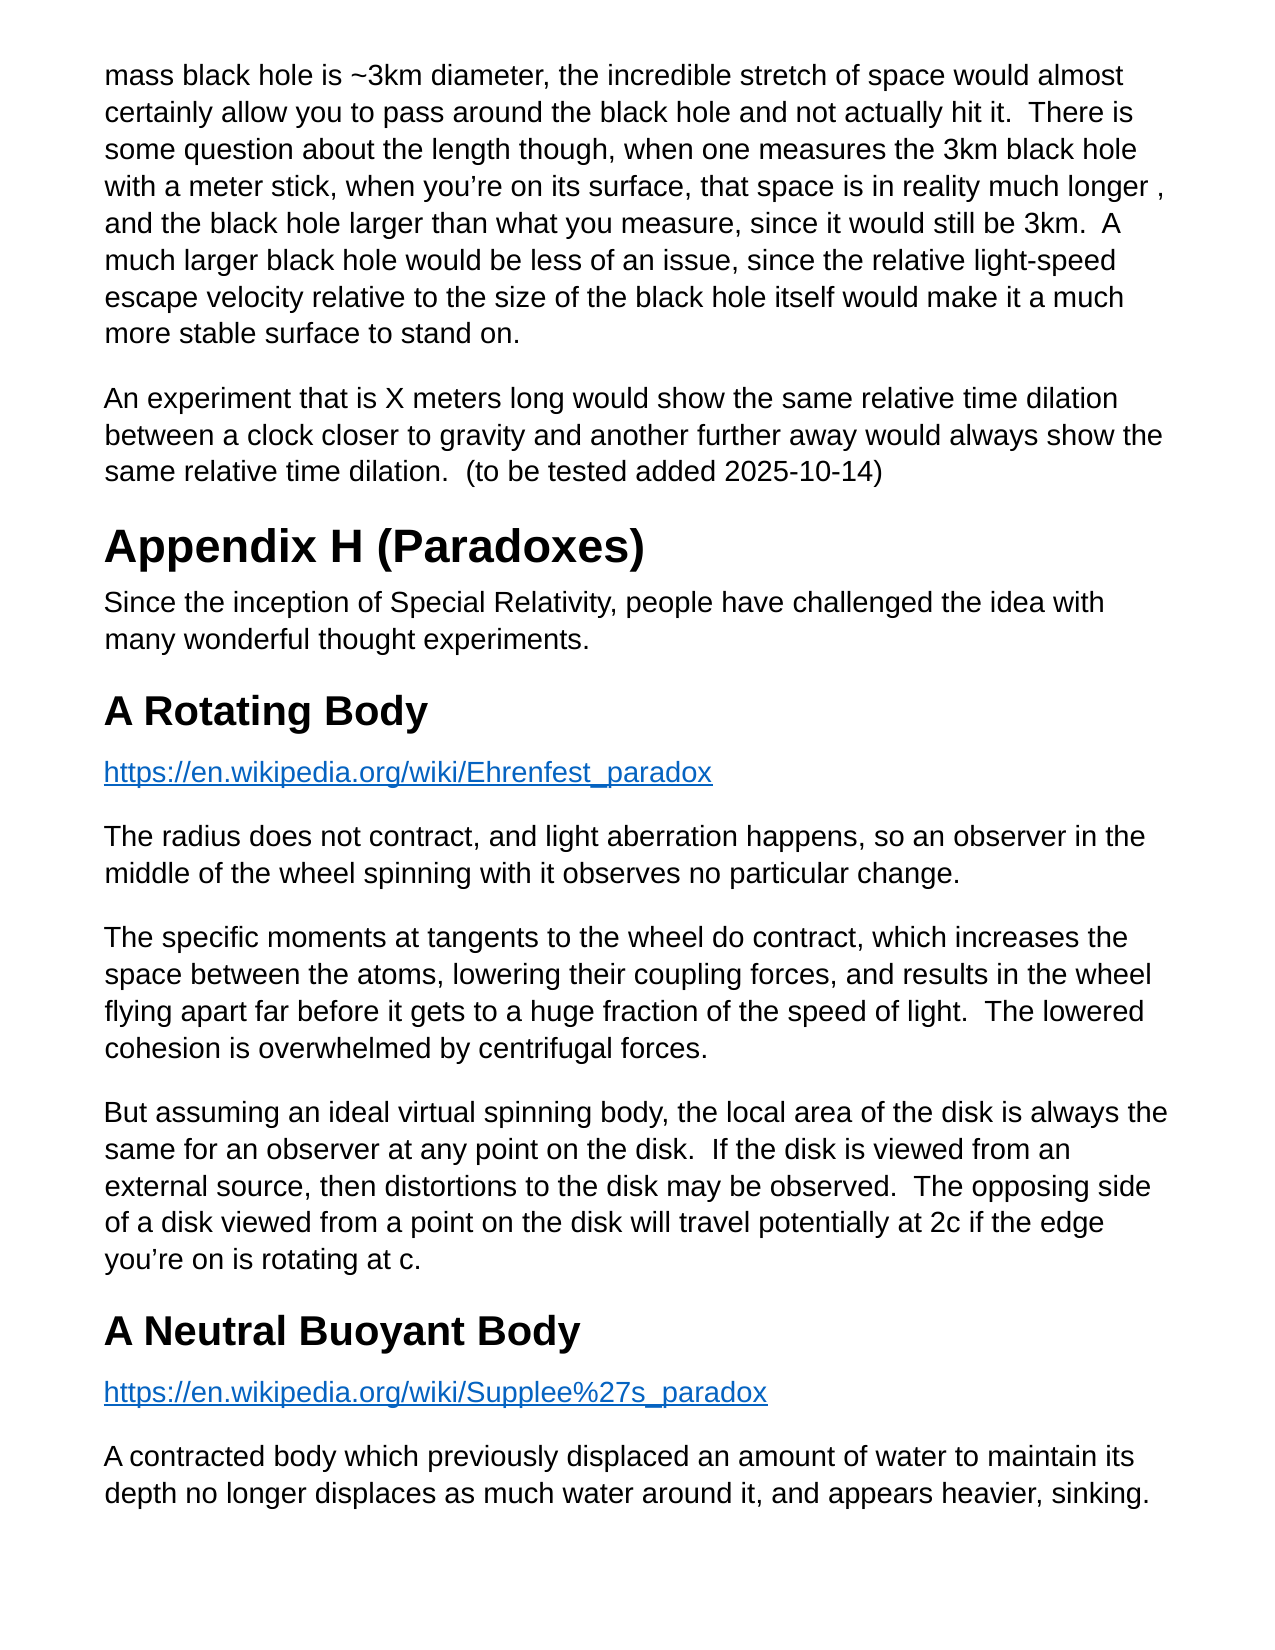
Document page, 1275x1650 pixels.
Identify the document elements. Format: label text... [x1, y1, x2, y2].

text An experiment that is X meters long would show the same relative time dilation between a clock closer to gravity and another further away would always show the same relative time dilation. (to be tested added 2025-10-14) [103, 381, 1172, 488]
text Since the inception of Special Relativity, people have challenged the idea with many wonderful thought experiments. [103, 586, 1172, 656]
text https://en.wikipedia.org/wiki/Ehrenfest_paradox [103, 755, 1172, 788]
subtitle A Neutral Buoyant Body [103, 1307, 1172, 1354]
text The specific moments at tangents to the wheel do contract, which increases the space between the atoms, lowering their coupling forces, and results in the wheel flying apart far before it gets to a huge fraction of the speed of light. The lowered cohesion is overwhelmed by centrifugal forces. [103, 920, 1172, 1064]
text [103, 58, 1172, 350]
subtitle A Rotating Body [103, 687, 1172, 734]
text A contracted body which previously displaced an amount of water to maintain its depth no longer displaces as much water around it, and appears heavier, sinking. [103, 1439, 1172, 1509]
text The radius does not contract, and light aberration happens, so an observer in the middle of the wheel spinning with it observes no particular change. [103, 819, 1172, 889]
text https://en.wikipedia.org/wiki/Supplee%27s_paradox [103, 1375, 1172, 1408]
subtitle Appendix H (Paradoxes) [103, 518, 1172, 572]
text But assuming an ideal virtual spinning body, the local area of the disk is always the same for an observer at any point on the disk. If the disk is viewed from an external source, then distortions to the disk may be observed. The opposing side of a disk viewed from a point on the disk will travel potentially at 2c if the edge you’re on is rotating at c. [103, 1095, 1172, 1276]
